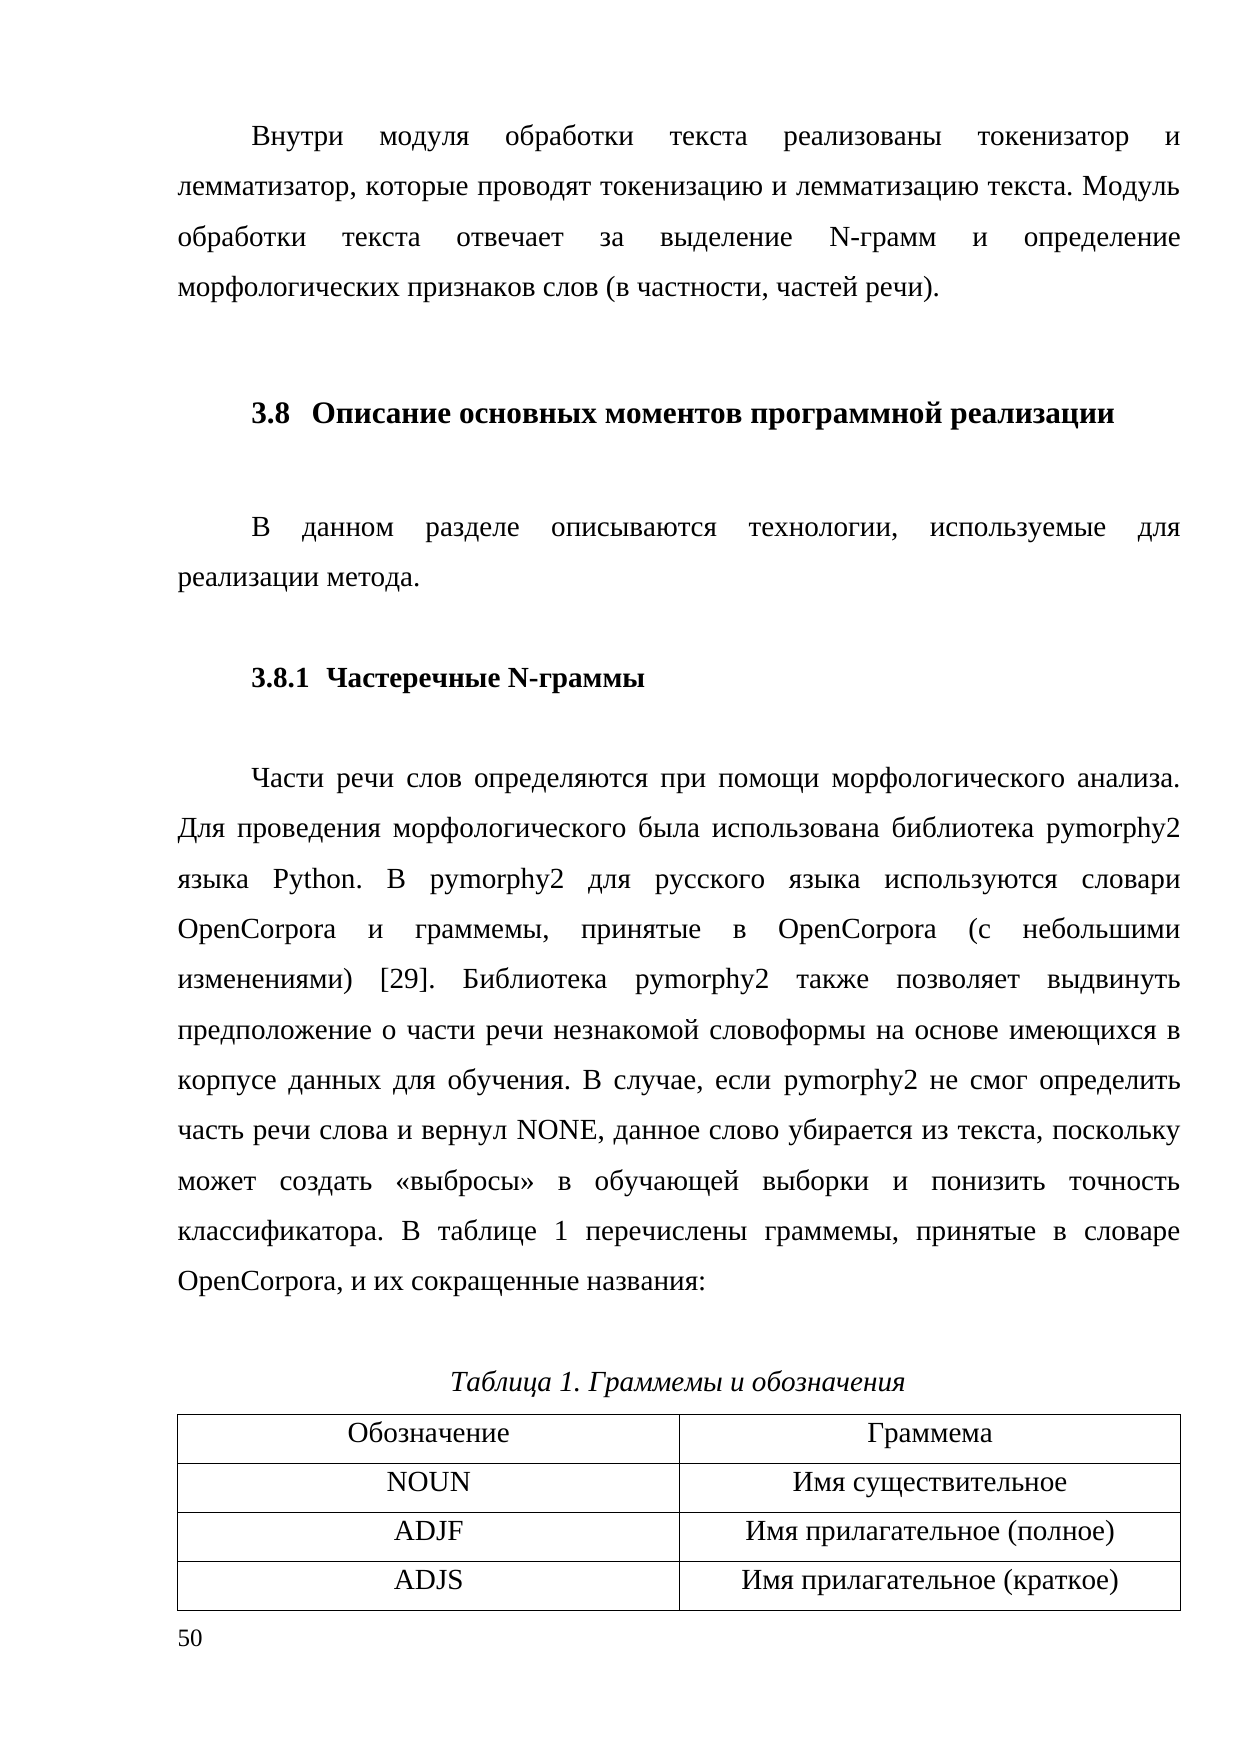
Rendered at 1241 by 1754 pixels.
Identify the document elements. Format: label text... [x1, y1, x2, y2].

table_cell ADJF [178, 1513, 679, 1561]
text Таблица 1. Граммемы и обозначения [177, 1364, 1181, 1398]
text В данном разделе описываются технологии, используемые для реализации метода. [177, 509, 1181, 593]
table_header Граммема [680, 1415, 1180, 1463]
text Части речи слов определяются при помощи морфологического анализа. Для проведения морфологического была использована библиотека pymorphy2 языка Python. В pymorphy2 для русского языка используются словари OpenCorpora и граммемы, принятые в OpenCorpora (с небольшими изменениями) [29]. Библиотека pymorphy2 также позволяет выдвинуть предположение о части речи незнакомой словоформы на основе имеющихся в корпусе данных для обучения. В случае, если pymorphy2 не смог определить часть речи слова и вернул NONE, данное слово убирается из текста, поскольку может создать «выбросы» в обучающей выборки и понизить точность классификатора. В таблице 1 перечислены граммемы, принятые в словаре OpenCorpora, и их сокращенные названия: [177, 760, 1181, 1297]
subtitle Частеречные N-граммы [251, 660, 1181, 693]
table_cell NOUN [178, 1464, 679, 1512]
table_cell Имя прилагательное (полное) [680, 1513, 1180, 1561]
text Внутри модуля обработки текста реализованы токенизатор и лемматизатор, которые проводят токенизацию и лемматизацию текста. Модуль обработки текста отвечает за выделение N-грамм и определение морфологических признаков слов (в частности, частей речи). [177, 118, 1181, 303]
subtitle Описание основных моментов программной реализации [251, 395, 1181, 431]
table_cell Имя существительное [680, 1464, 1180, 1512]
table_header Обозначение [178, 1415, 679, 1463]
table_cell ADJS [178, 1562, 679, 1610]
table_cell Имя прилагательное (краткое) [680, 1562, 1180, 1610]
